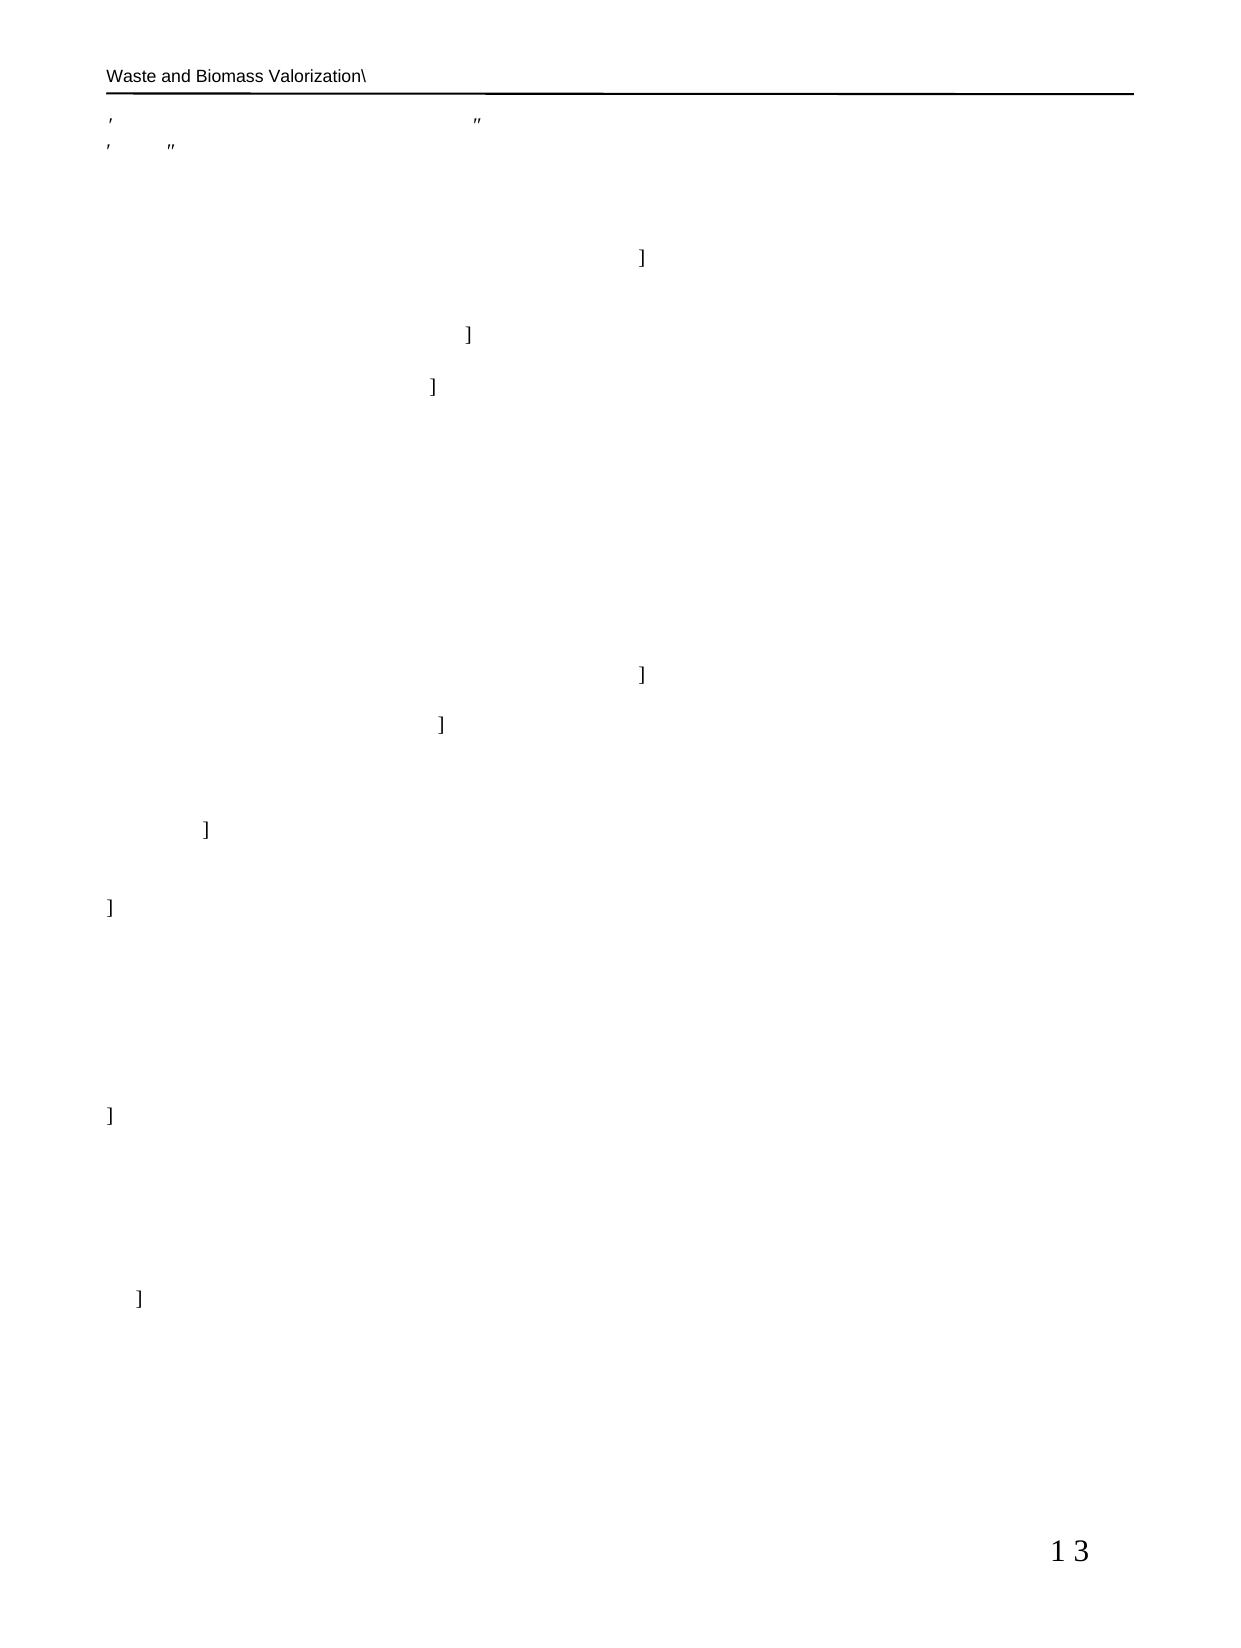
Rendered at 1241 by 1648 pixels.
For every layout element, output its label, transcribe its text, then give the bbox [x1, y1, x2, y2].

text ] [106, 1103, 1133, 1127]
text 1 3 [1050, 1532, 1133, 1568]
text ] [202, 817, 1133, 841]
text ′ ″ [108, 113, 1133, 137]
text ] [106, 662, 1177, 686]
text ] [464, 321, 1133, 346]
text Waste and Biomass Valorization\ [106, 66, 1133, 86]
text ] [429, 374, 1133, 398]
text ] [437, 712, 1133, 736]
text ] [135, 1286, 1133, 1310]
text ] [106, 245, 1177, 269]
text ] [106, 895, 1133, 919]
list ″ [106, 139, 1133, 163]
